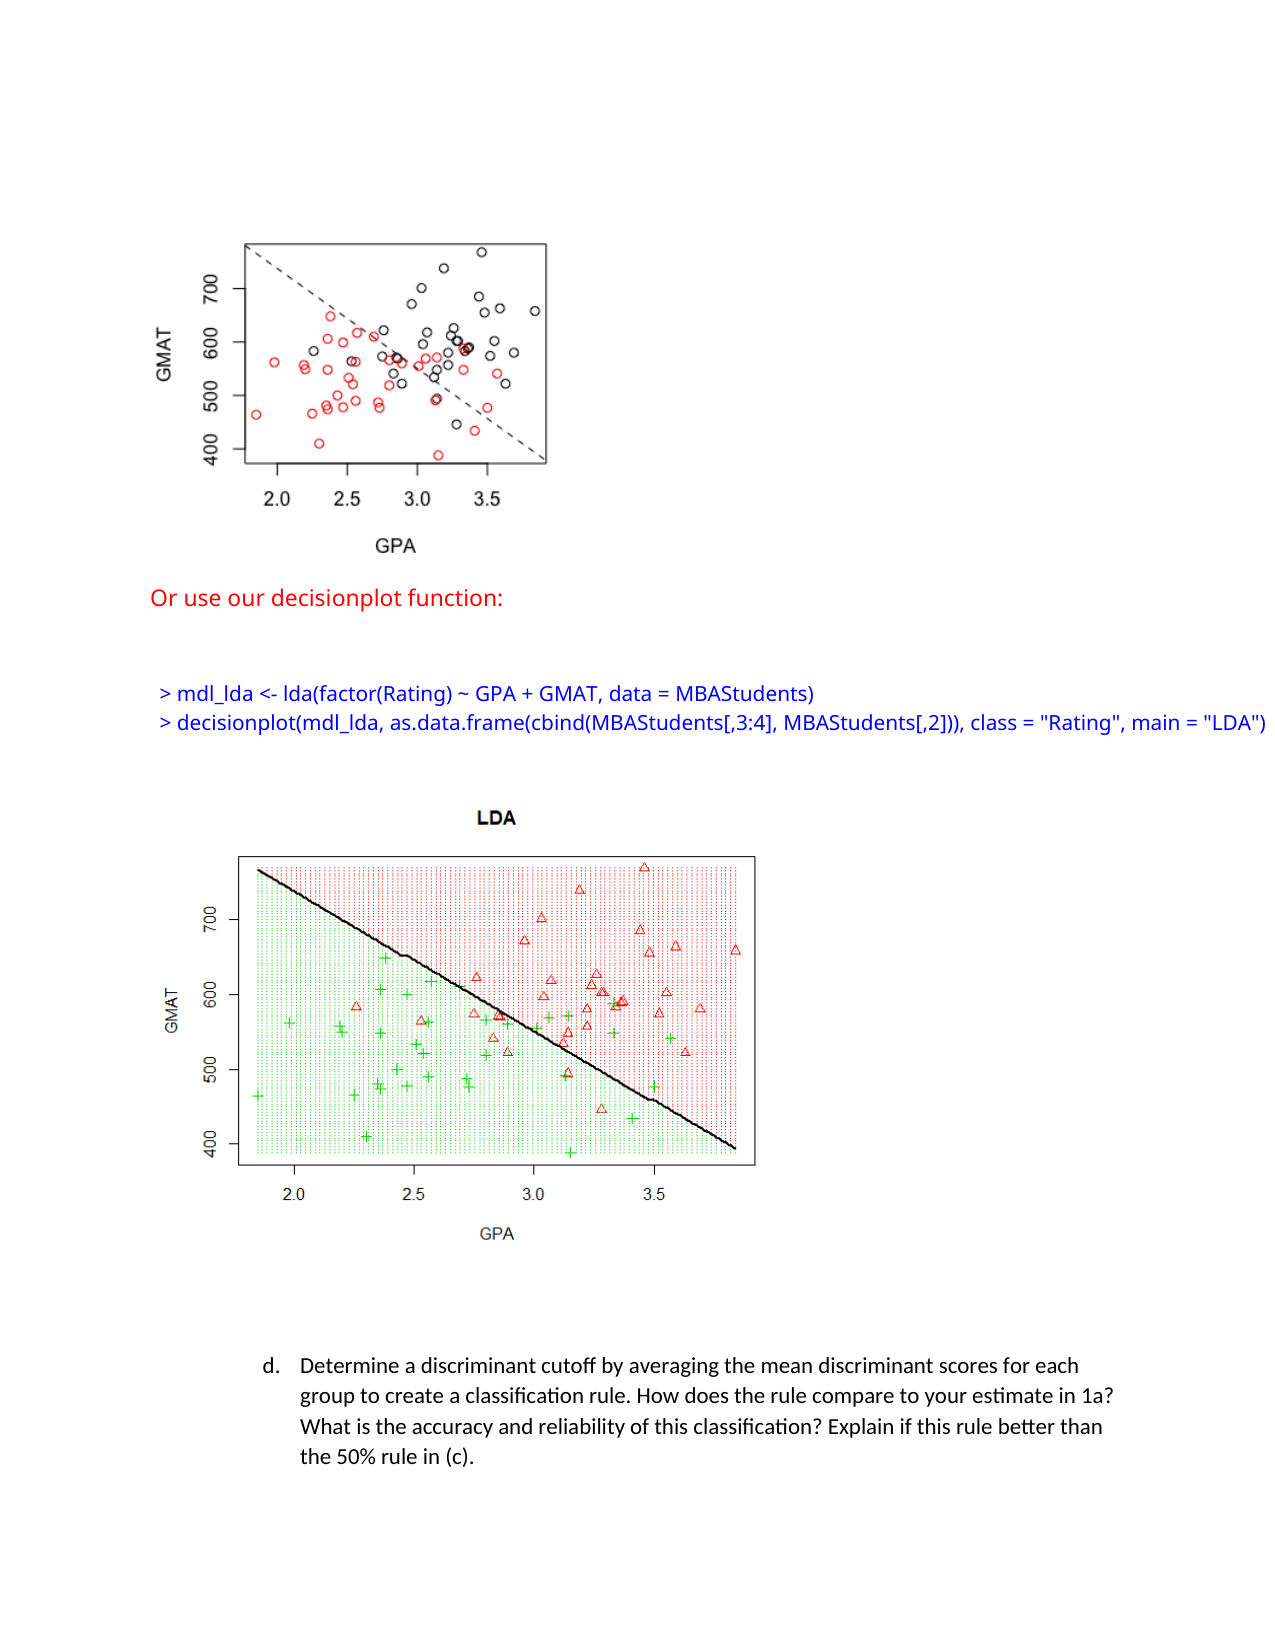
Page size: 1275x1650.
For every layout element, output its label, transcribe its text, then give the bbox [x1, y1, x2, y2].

picture [159, 777, 796, 1264]
picture [150, 150, 594, 582]
table_cell [150, 778, 1275, 1276]
table_header > mdl_lda <- lda(factor(Rating) ~ GPA + GMAT, data = MBAStudents) > decisionplot(mdl_lda, as.data.frame(cbind(MBAStudents[,3:4], MBAStudents[,2])), class = "Rating", main = "LDA") [150, 679, 1275, 777]
list Determine a discriminant cutoff by averaging the mean discriminant scores for each group to create a classification rule. How does the rule compare to your estimate in 1a? What is the accuracy and reliability of this classification? Explain if this rule better than the 50% rule in (c). [262, 1351, 1125, 1470]
text Or use our decisionplot function: [150, 582, 1125, 613]
